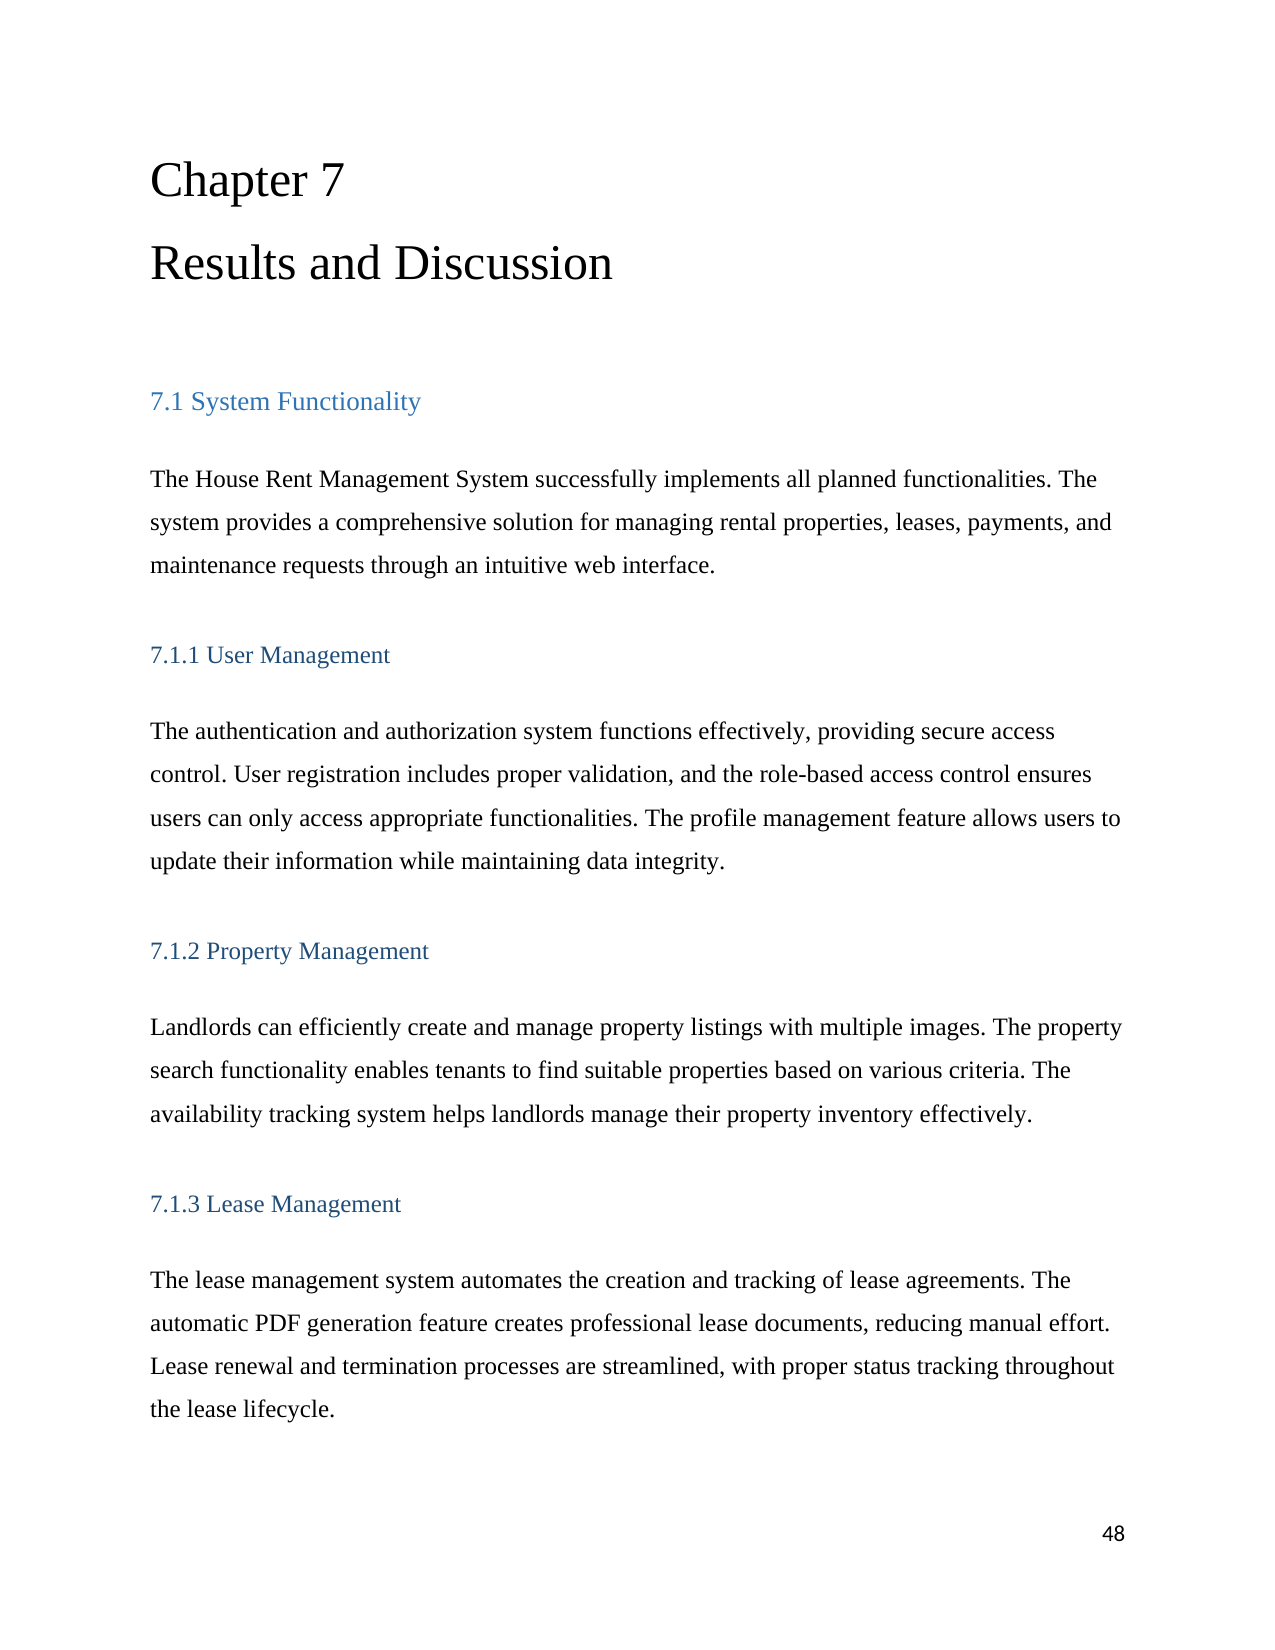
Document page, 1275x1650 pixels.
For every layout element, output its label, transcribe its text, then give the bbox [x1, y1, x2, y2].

title Chapter 7 [150, 150, 1125, 207]
text Landlords can efficiently create and manage property listings with multiple images. The property search functionality enables tenants to find suitable properties based on various criteria. The availability tracking system helps landlords manage their property inventory effectively. [150, 1012, 1125, 1127]
subtitle 7.1 System Functionality [150, 385, 1125, 416]
subtitle 7.1.1 User Management [150, 640, 1125, 669]
subtitle Results and Discussion [150, 232, 1125, 290]
subtitle 7.1.2 Property Management [150, 936, 1125, 965]
text The lease management system automates the creation and tracking of lease agreements. The automatic PDF generation feature creates professional lease documents, reducing manual effort. Lease renewal and termination processes are streamlined, with proper status tracking throughout the lease lifecycle. [150, 1265, 1125, 1423]
text The House Rent Management System successfully implements all planned functionalities. The system provides a comprehensive solution for managing rental properties, leases, payments, and maintenance requests through an intuitive web interface. [150, 464, 1125, 579]
text The authentication and authorization system functions effectively, providing secure access control. User registration includes proper validation, and the role-based access control ensures users can only access appropriate functionalities. The profile management feature allows users to update their information while maintaining data integrity. [150, 716, 1125, 874]
subtitle 7.1.3 Lease Management [150, 1189, 1125, 1218]
